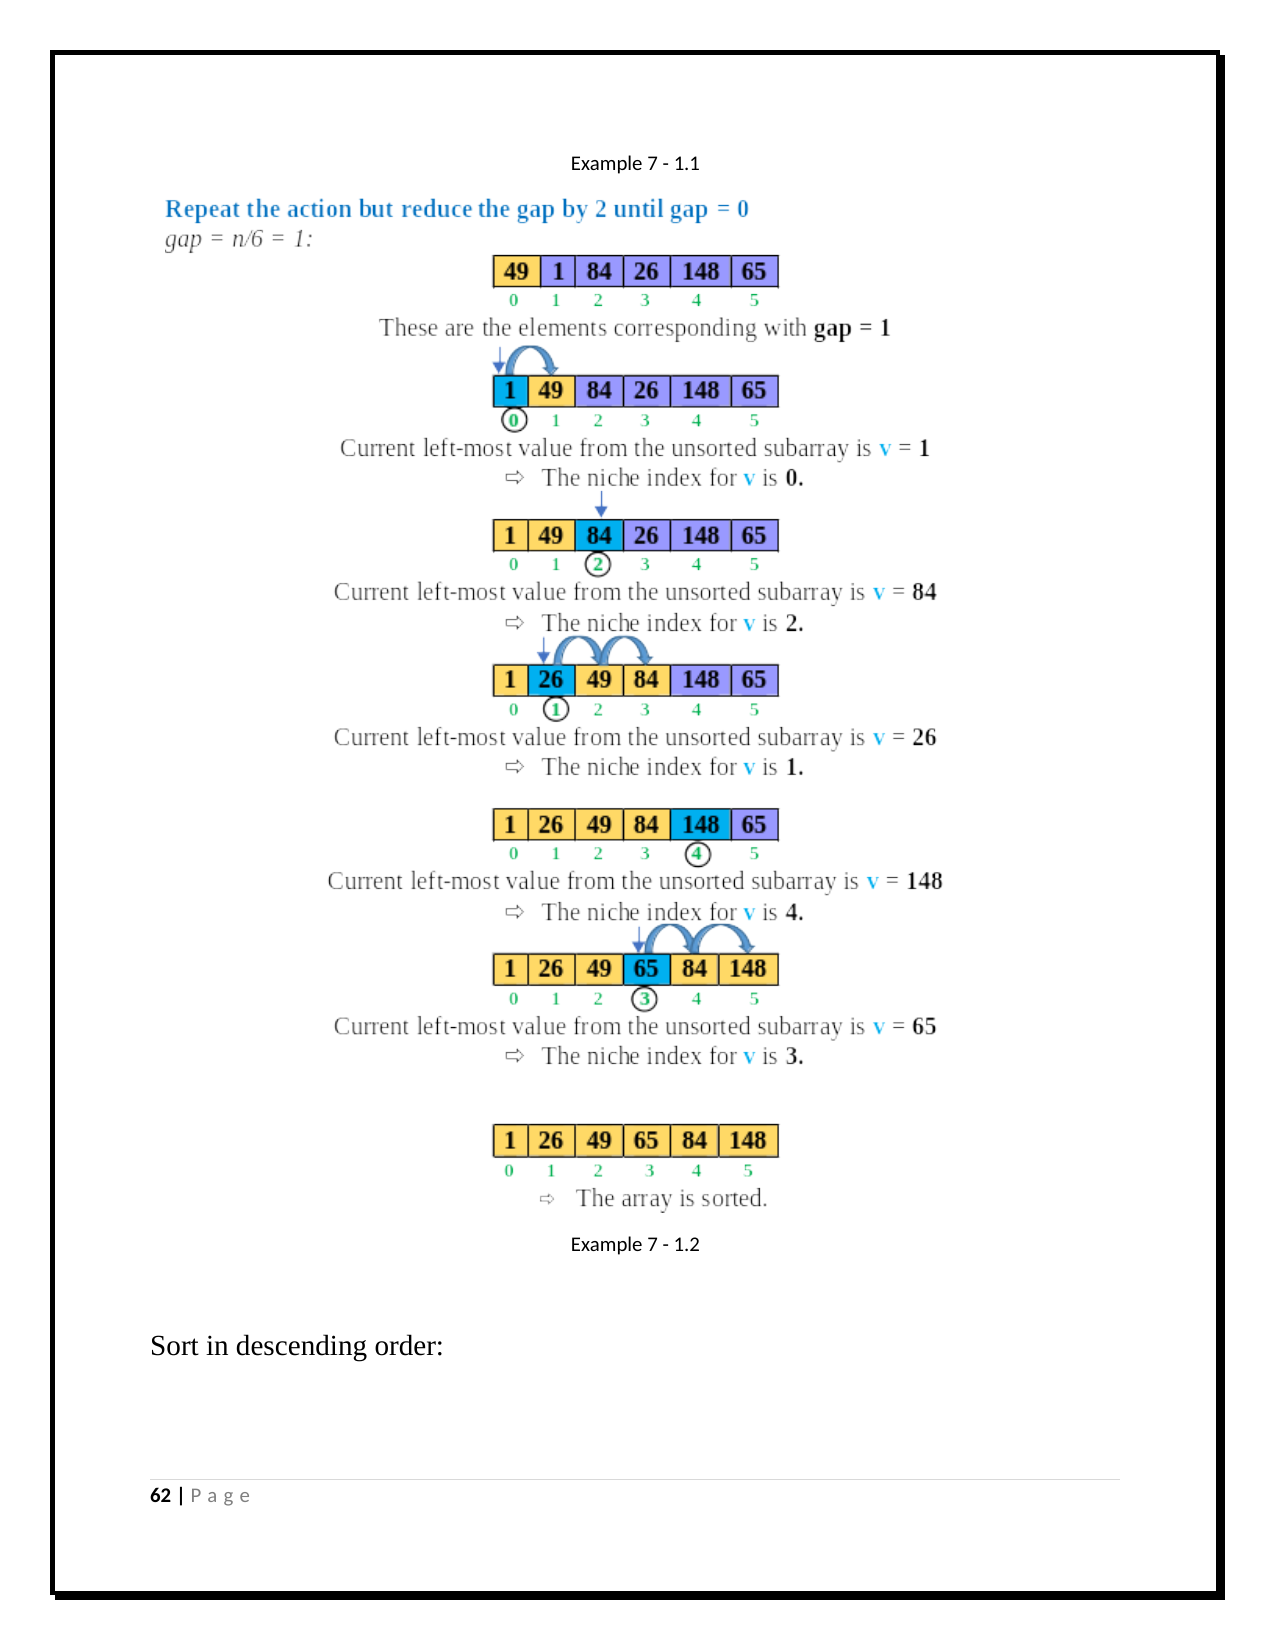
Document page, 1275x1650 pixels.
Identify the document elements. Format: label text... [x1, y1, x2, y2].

text Example 7 - 1.2 [150, 1231, 1120, 1257]
text Example 7 - 1.1 [150, 150, 1120, 175]
text Sort in descending order: [150, 1328, 1120, 1362]
